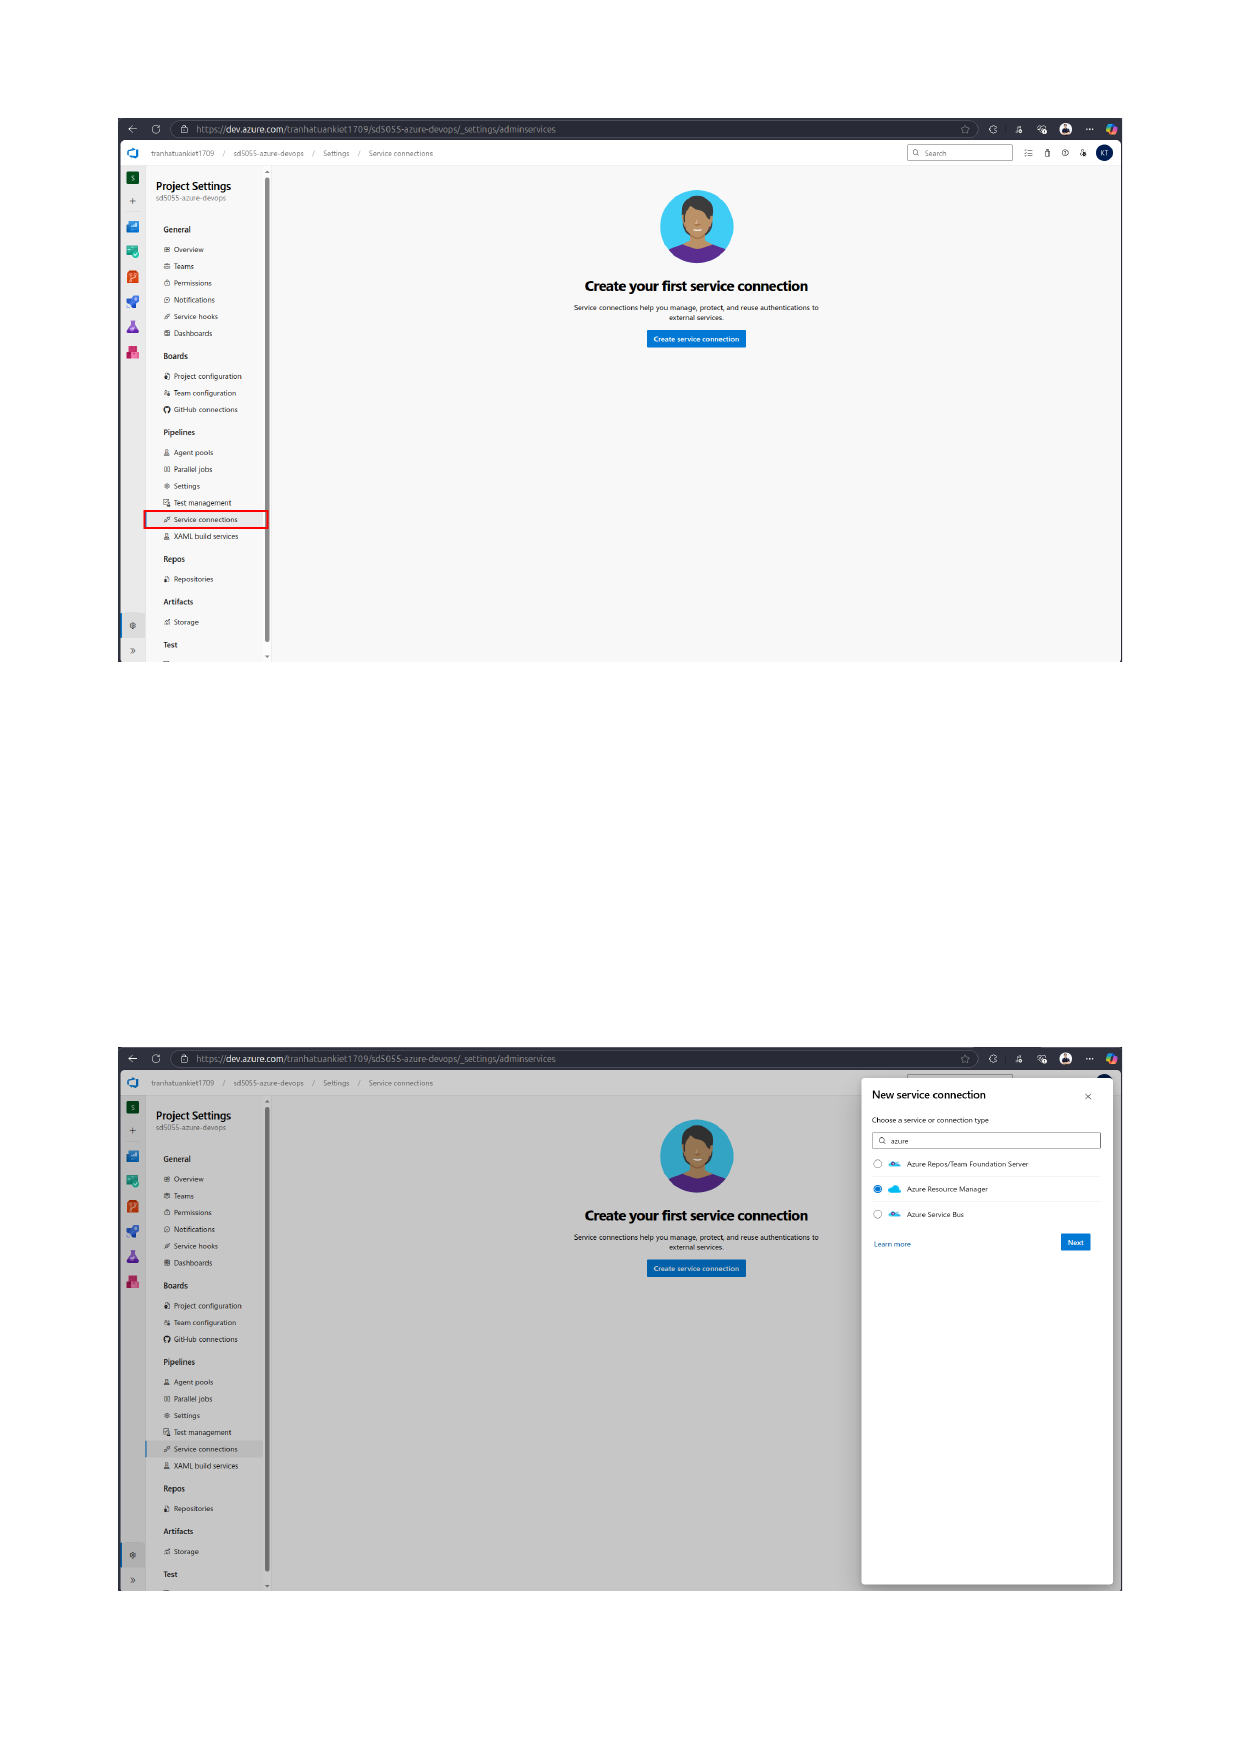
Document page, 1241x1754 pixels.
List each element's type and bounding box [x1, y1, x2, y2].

picture [118, 118, 1123, 662]
picture [118, 1047, 1123, 1591]
